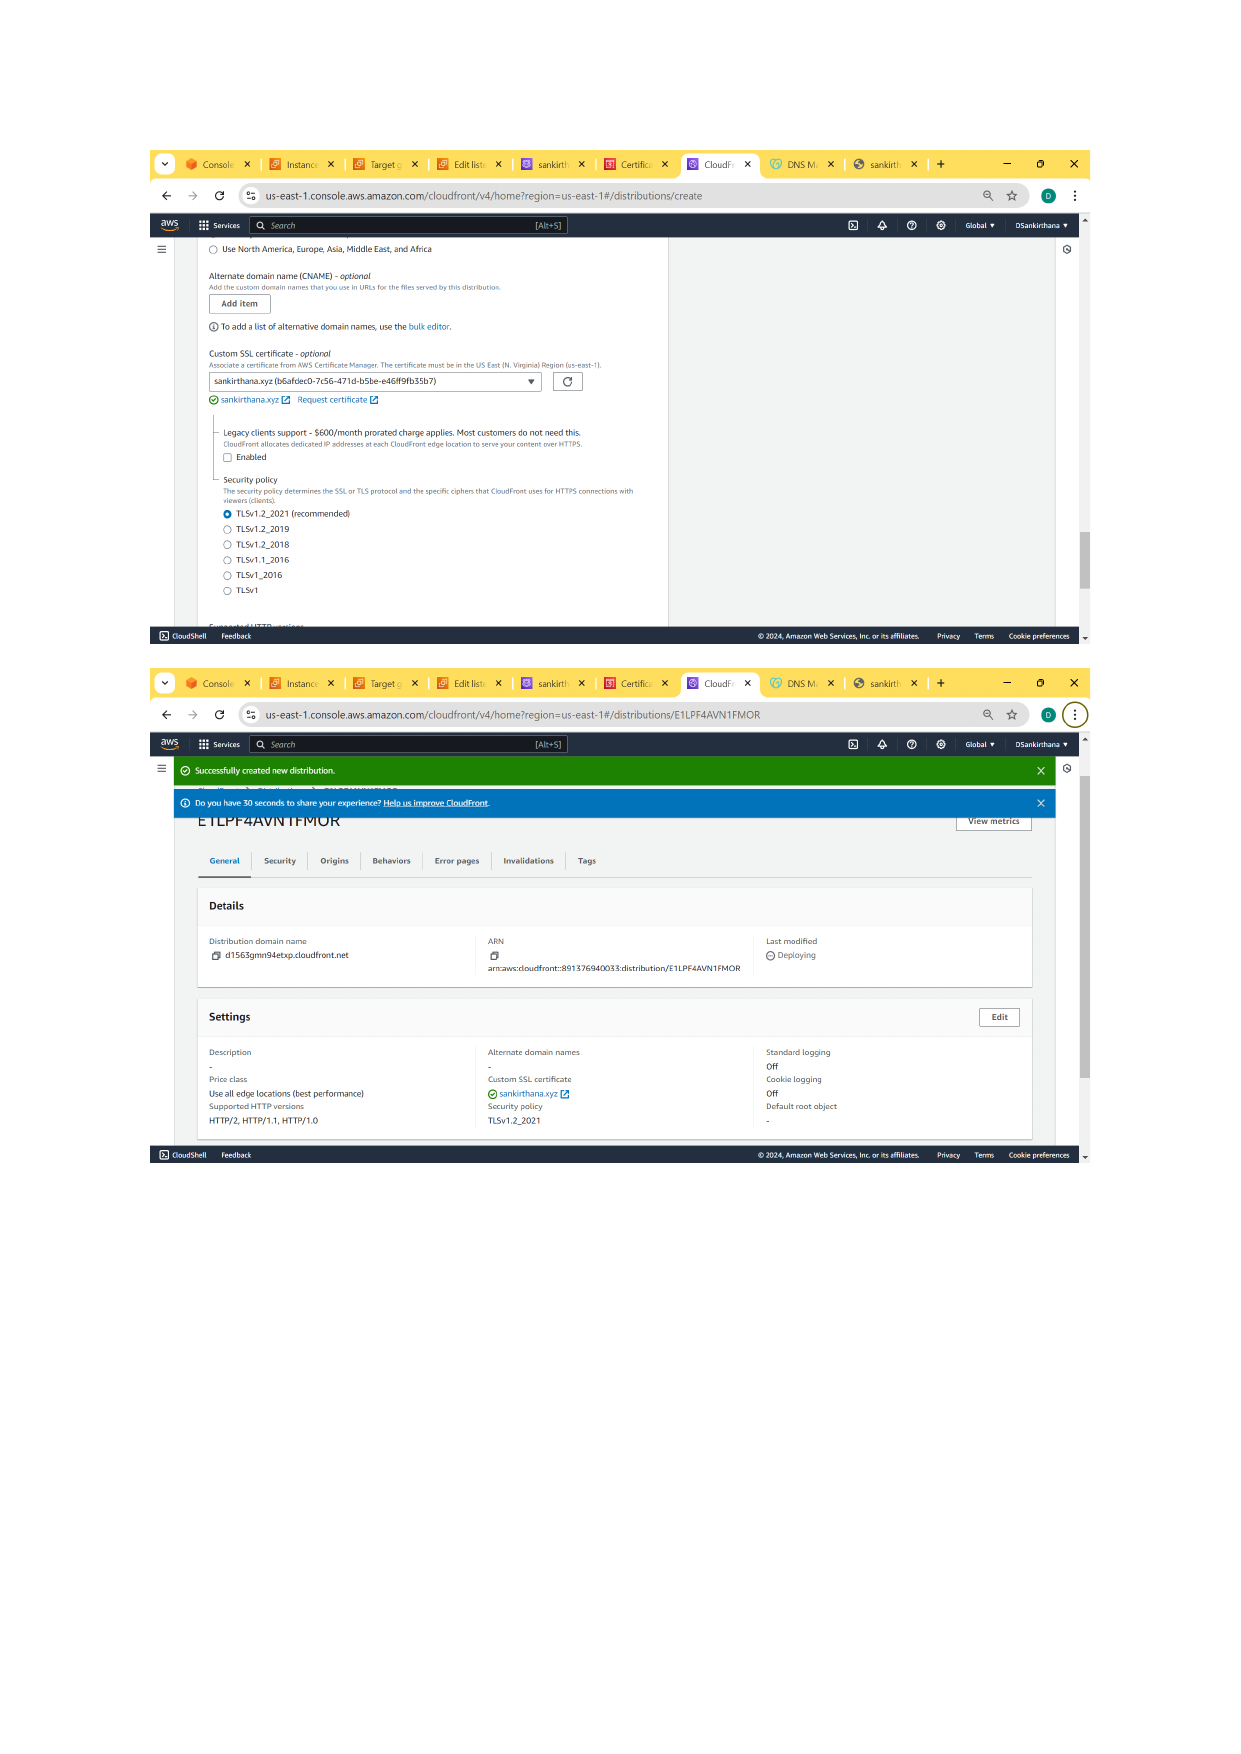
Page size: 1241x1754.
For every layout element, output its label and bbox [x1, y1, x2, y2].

picture [150, 668, 1091, 1163]
picture [150, 150, 1091, 644]
